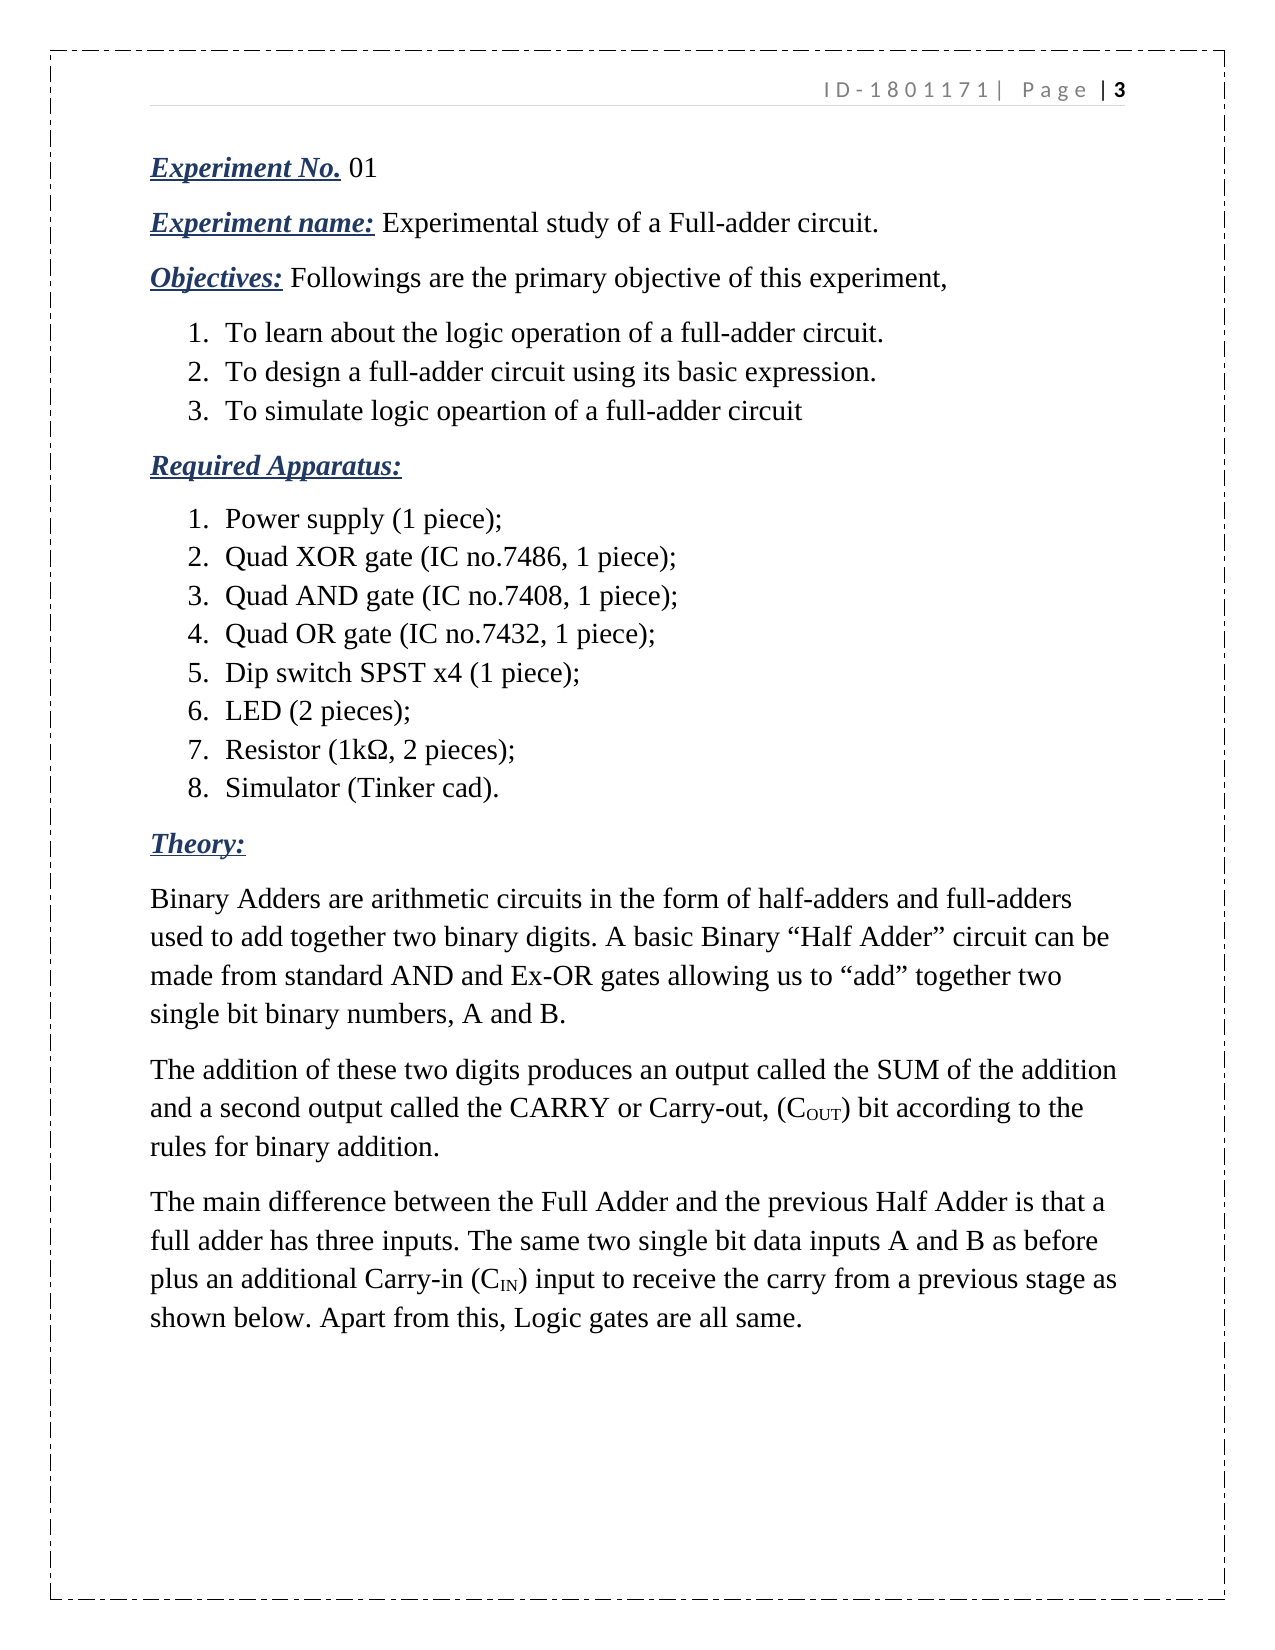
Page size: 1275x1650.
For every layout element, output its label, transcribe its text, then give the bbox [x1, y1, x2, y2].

text Experiment name: Experimental study of a Full-adder circuit. [150, 205, 1125, 239]
list Simulator (Tinker cad). [187, 771, 1125, 804]
text Binary Adders are arithmetic circuits in the form of half-adders and full-adders used to add together two binary digits. A basic Binary “Half Adder” circuit can be made from standard AND and Ex-OR gates allowing us to “add” together two single bit binary numbers, A and B. [150, 881, 1125, 1030]
text Theory: [150, 826, 1125, 859]
list Quad XOR gate (IC no.7486, 1 piece); [187, 539, 1125, 573]
list LED (2 pieces); [187, 693, 1125, 727]
text The main difference between the Full Adder and the previous Half Adder is that a full adder has three inputs. The same two single bit data inputs A and B as before plus an additional Carry-in (CIN) input to receive the carry from a previous stage as shown below. Apart from this, Logic gates are all same. [150, 1184, 1125, 1333]
text Experiment No. 01 [150, 150, 1125, 183]
list To design a full-adder circuit using its basic expression. [187, 354, 1125, 388]
text Objectives: Followings are the primary objective of this experiment, [150, 260, 1125, 294]
text The addition of these two digits produces an output called the SUM of the addition and a second output called the CARRY or Carry-out, (COUT) bit according to the rules for binary addition. [150, 1052, 1125, 1162]
list Resistor (1kΩ, 2 pieces); [187, 732, 1125, 766]
list Dip switch SPST x4 (1 piece); [187, 655, 1125, 688]
text Required Apparatus: [150, 448, 1125, 481]
list Quad AND gate (IC no.7408, 1 piece); [187, 578, 1125, 611]
list To learn about the logic operation of a full-adder circuit. [187, 316, 1125, 349]
list Quad OR gate (IC no.7432, 1 piece); [187, 616, 1125, 650]
list Power supply (1 piece); [187, 501, 1125, 534]
list To simulate logic opeartion of a full-adder circuit [187, 393, 1125, 426]
